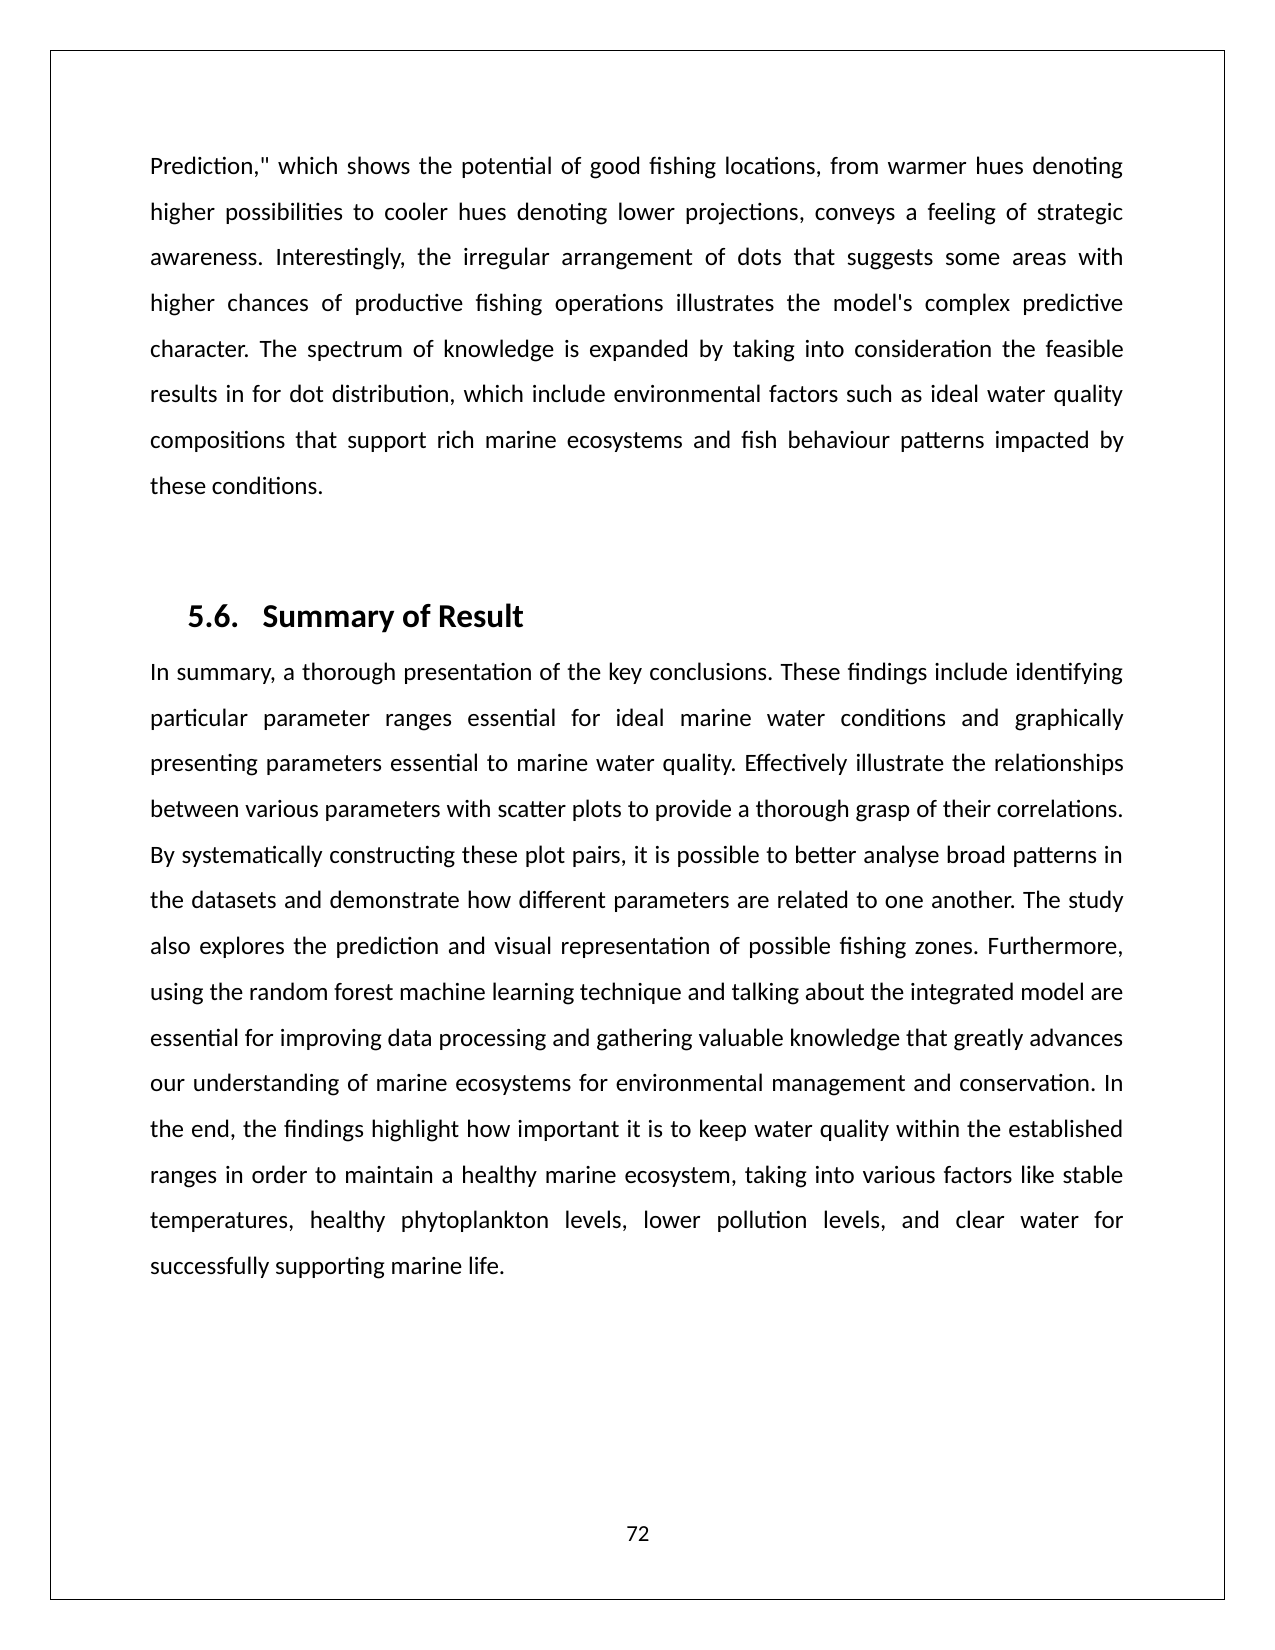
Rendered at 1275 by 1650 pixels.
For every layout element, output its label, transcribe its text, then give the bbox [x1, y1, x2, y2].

text In summary, a thorough presentation of the key conclusions. These findings include identifying particular parameter ranges essential for ideal marine water conditions and graphically presenting parameters essential to marine water quality. Effectively illustrate the relationships between various parameters with scatter plots to provide a thorough grasp of their correlations. By systematically constructing these plot pairs, it is possible to better analyse broad patterns in the datasets and demonstrate how different parameters are related to one another. The study also explores the prediction and visual representation of possible fishing zones. Furthermore, using the random forest machine learning technique and talking about the integrated model are essential for improving data processing and gathering valuable knowledge that greatly advances our understanding of marine ecosystems for environmental management and conservation. In the end, the findings highlight how important it is to keep water quality within the established ranges in order to maintain a healthy marine ecosystem, taking into various factors like stable temperatures, healthy phytoplankton levels, lower pollution levels, and clear water for successfully supporting marine life. [150, 656, 1125, 1281]
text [150, 150, 1125, 501]
subtitle Summary of Result [187, 595, 1125, 636]
